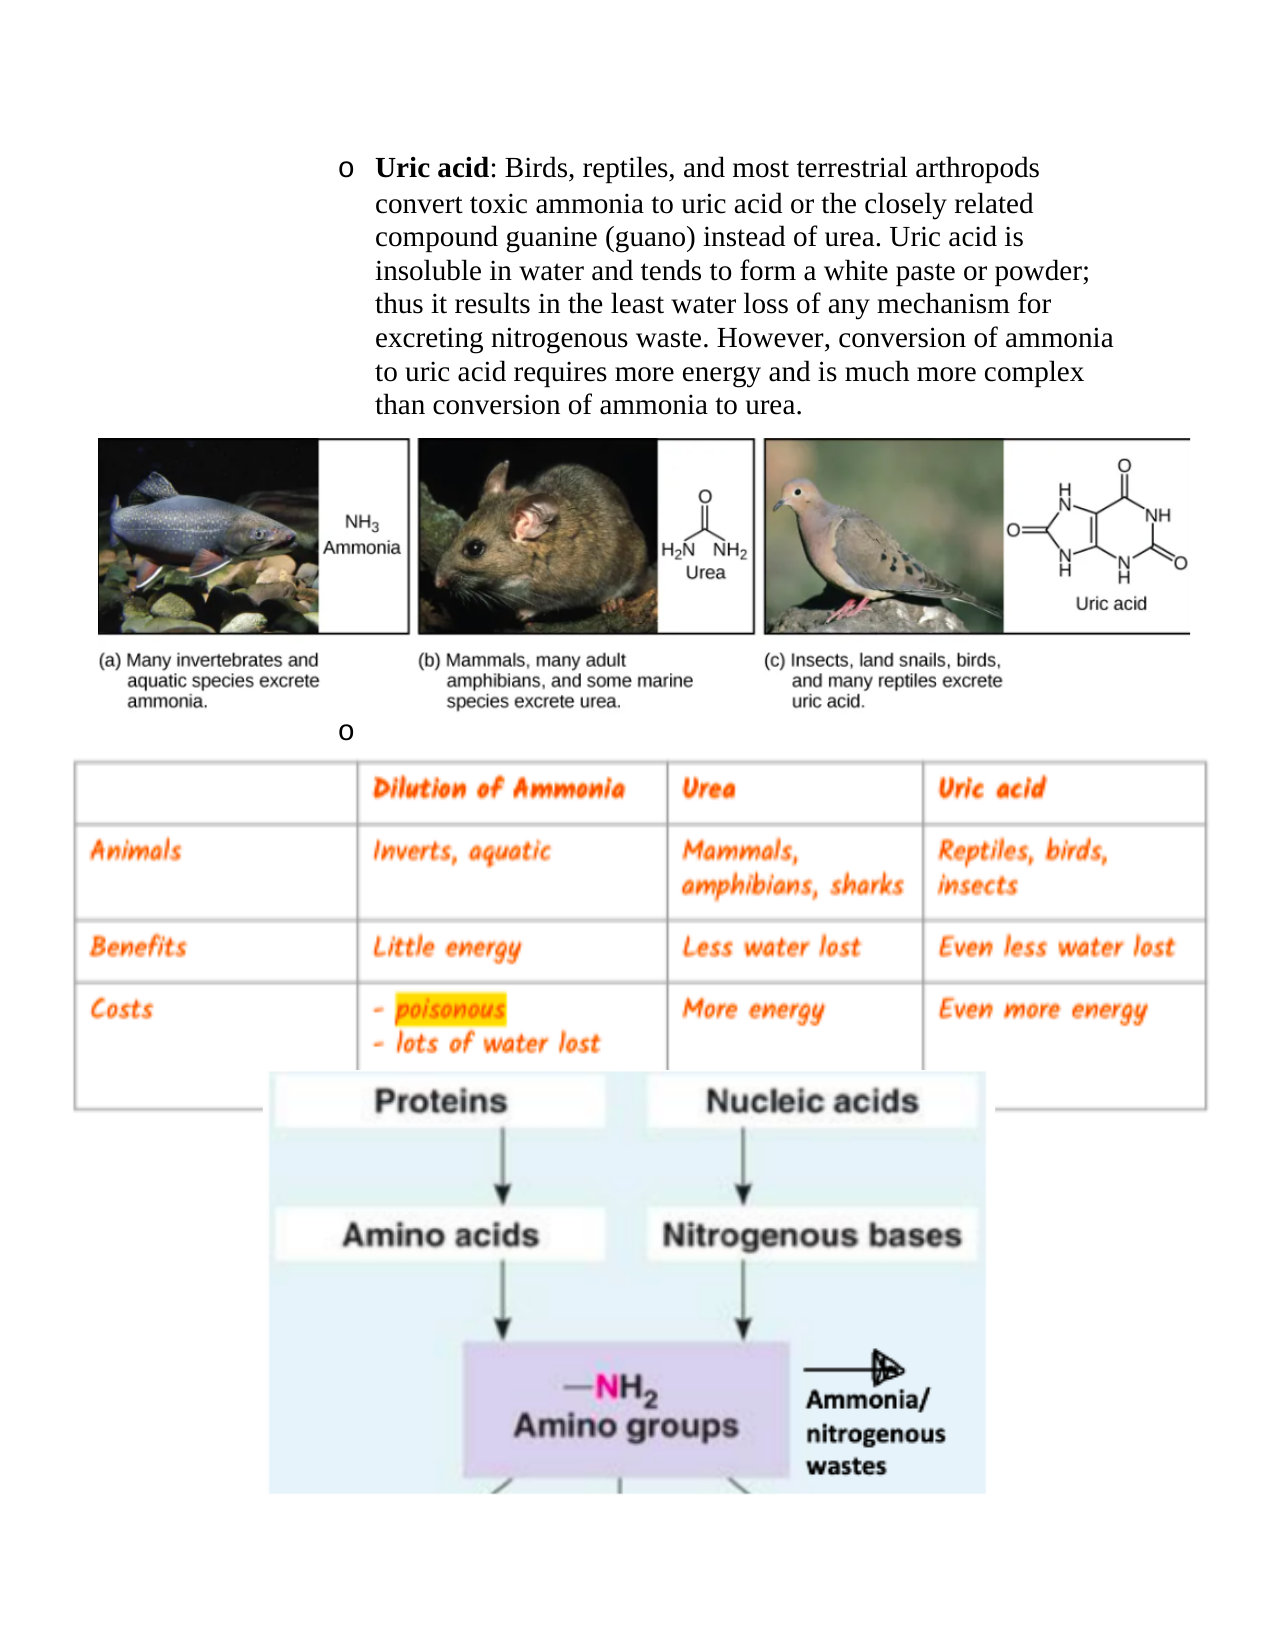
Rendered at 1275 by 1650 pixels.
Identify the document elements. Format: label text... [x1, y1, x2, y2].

list Uric acid: Birds, reptiles, and most terrestrial arthropods convert toxic ammonia to uric acid or the closely related compound guanine (guano) instead of urea. Uric acid is insoluble in water and tends to form a white paste or powder; thus it results in the least water loss of any mechanism for excreting nitrogenous waste. However, conversion of ammonia to uric acid requires more energy and is much more complex than conversion of ammonia to urea. [337, 150, 1125, 421]
picture [65, 750, 1219, 1502]
picture [98, 438, 1191, 714]
